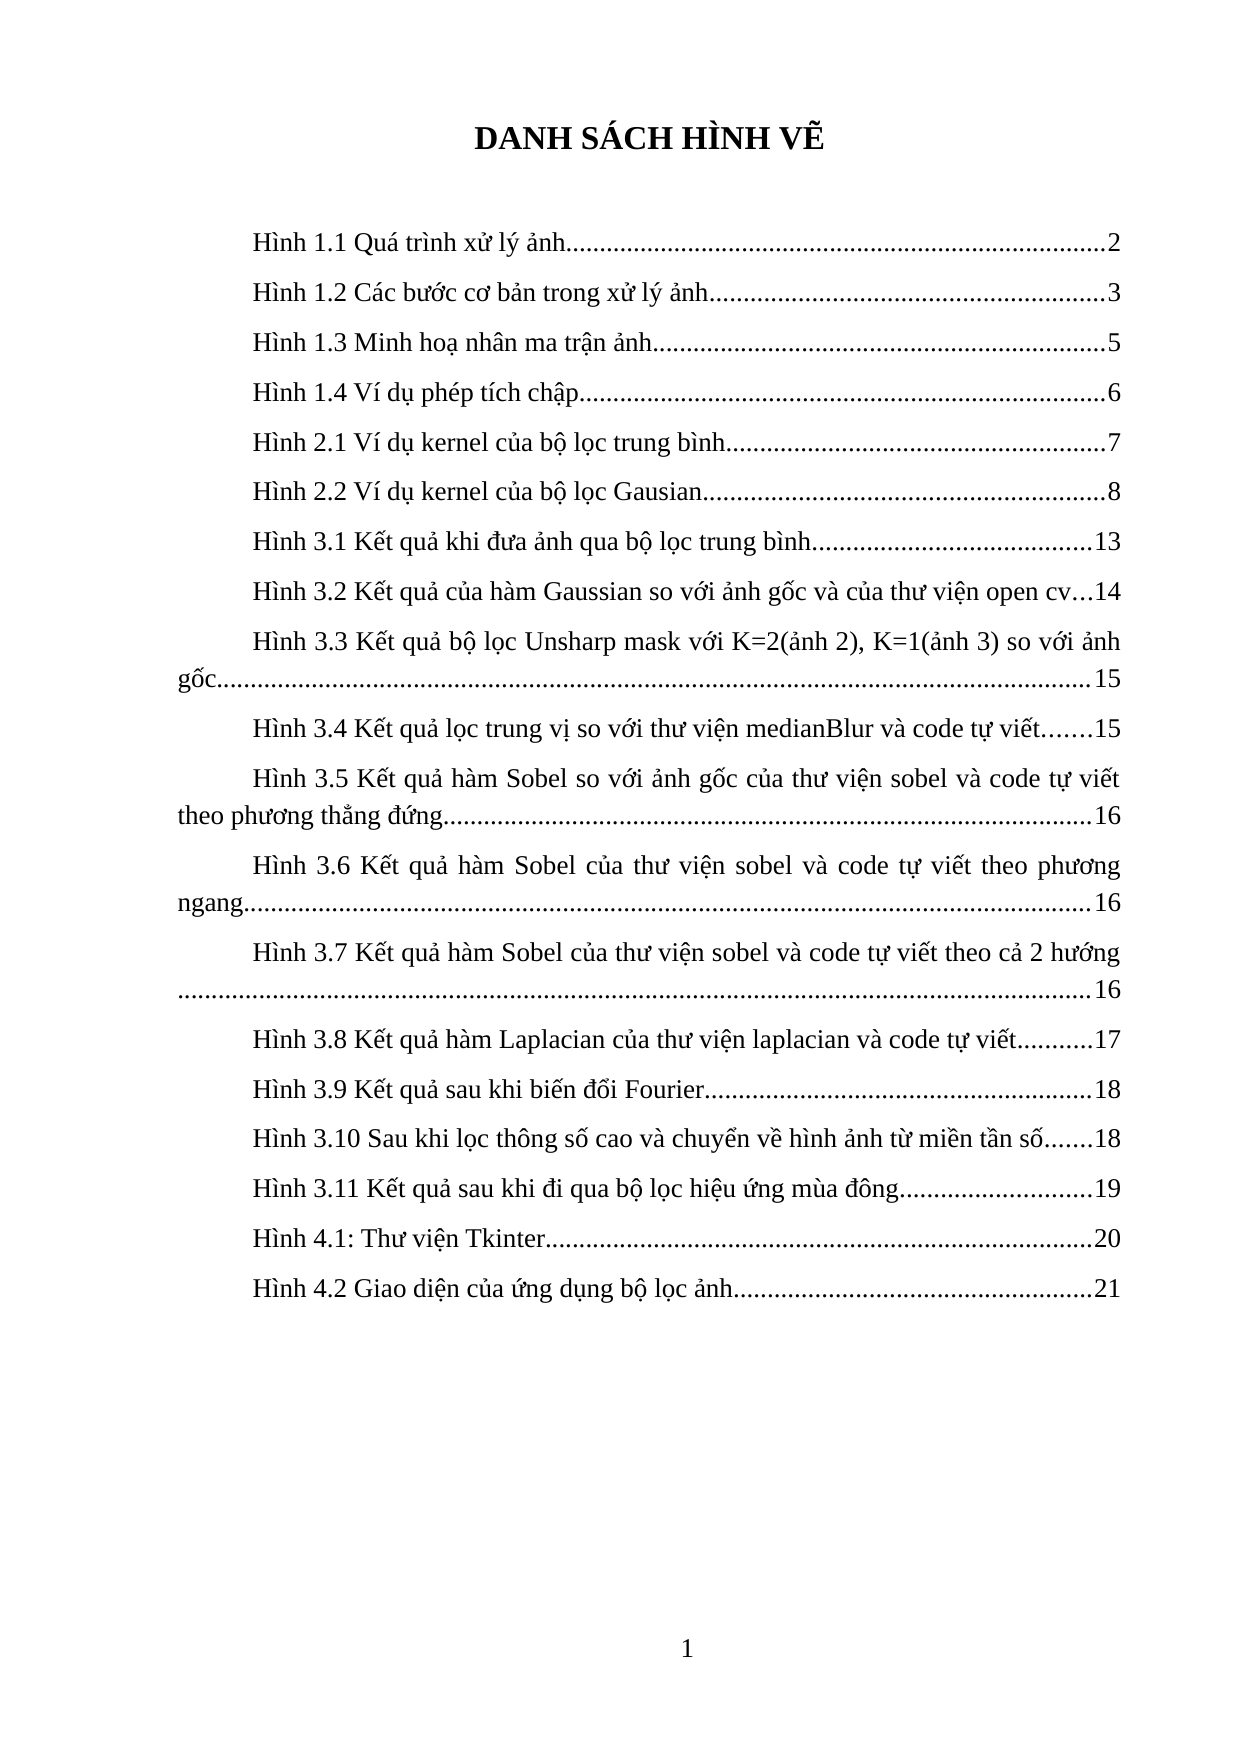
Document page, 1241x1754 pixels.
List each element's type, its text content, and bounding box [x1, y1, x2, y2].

text Hình 3.3 Kết quả bộ lọc Unsharp mask với K=2(ảnh 2), K=1(ảnh 3) so với ảnh gốc 15 [177, 625, 1122, 693]
text Hình 3.5 Kết quả hàm Sobel so với ảnh gốc của thư viện sobel và code tự viết theo phương thẳng đứng 16 [177, 762, 1122, 830]
text Hình 4.1: Thư viện Tkinter 20 [177, 1222, 1122, 1253]
text Hình 3.2 Kết quả của hàm Gaussian so với ảnh gốc và của thư viện open cv 14 [177, 575, 1122, 606]
text Hình 3.9 Kết quả sau khi biến đổi Fourier 18 [177, 1073, 1122, 1104]
text Hình 3.7 Kết quả hàm Sobel của thư viện sobel và code tự viết theo cả 2 hướng 16 [177, 936, 1122, 1004]
text Hình 3.1 Kết quả khi đưa ảnh qua bộ lọc trung bình 13 [177, 525, 1122, 556]
text Hình 1.4 Ví dụ phép tích chập 6 [177, 376, 1122, 407]
text Hình 3.8 Kết quả hàm Laplacian của thư viện laplacian và code tự viết 17 [177, 1023, 1122, 1054]
subtitle DANH SÁCH HÌNH VẼ [177, 118, 1122, 156]
text Hình 3.11 Kết quả sau khi đi qua bộ lọc hiệu ứng mùa đông 19 [177, 1172, 1122, 1203]
text Hình 3.10 Sau khi lọc thông số cao và chuyển về hình ảnh từ miền tần số 18 [177, 1123, 1122, 1154]
text Hình 1.3 Minh hoạ nhân ma trận ảnh 5 [177, 326, 1122, 357]
text Hình 3.6 Kết quả hàm Sobel của thư viện sobel và code tự viết theo phương ngang 16 [177, 849, 1122, 917]
text Hình 2.1 Ví dụ kernel của bộ lọc trung bình 7 [177, 426, 1122, 457]
text Hình 4.2 Giao diện của ứng dụng bộ lọc ảnh 21 [177, 1272, 1122, 1303]
text Hình 1.2 Các bước cơ bản trong xử lý ảnh 3 [177, 276, 1122, 307]
text Hình 2.2 Ví dụ kernel của bộ lọc Gausian 8 [177, 476, 1122, 507]
text Hình 1.1 Quá trình xử lý ảnh 2 [177, 227, 1122, 258]
text Hình 3.4 Kết quả lọc trung vị so với thư viện medianBlur và code tự viết 15 [177, 712, 1122, 743]
